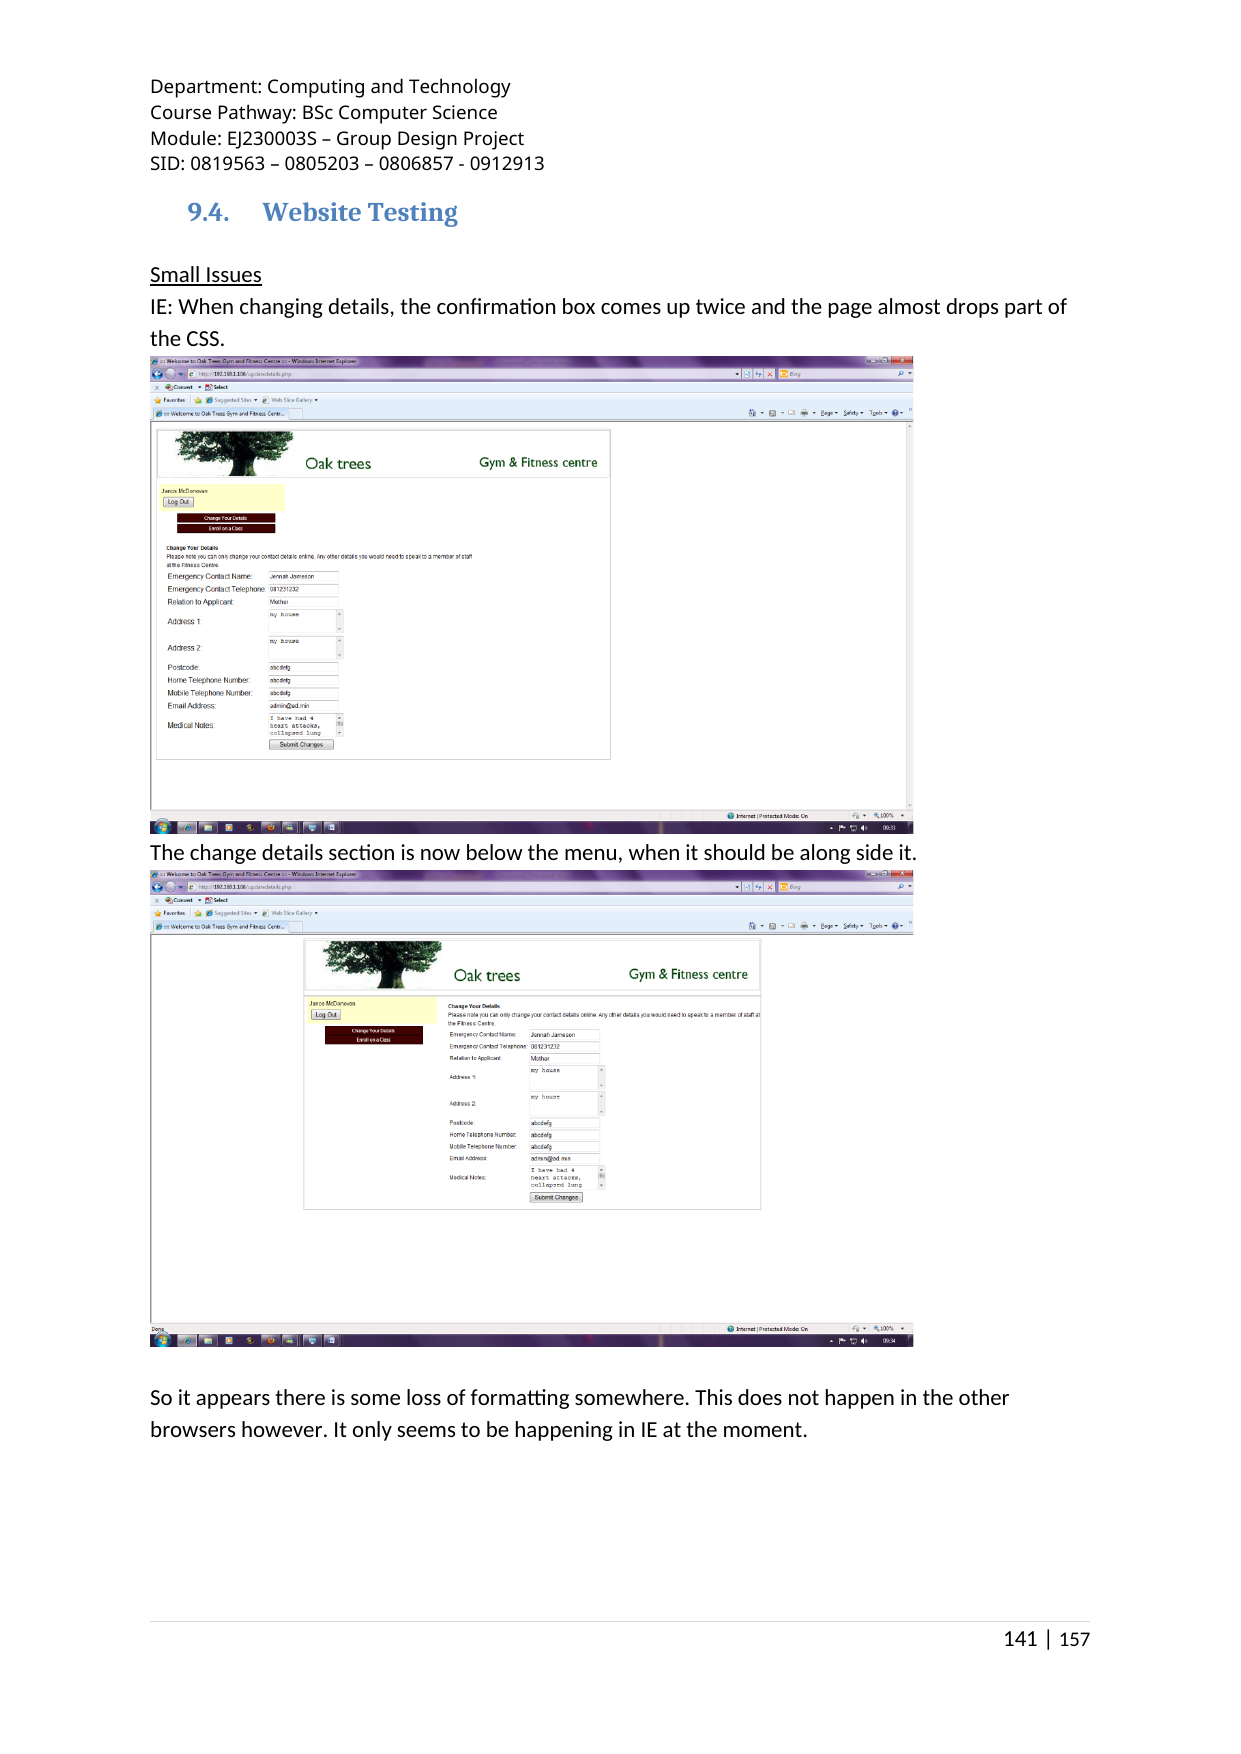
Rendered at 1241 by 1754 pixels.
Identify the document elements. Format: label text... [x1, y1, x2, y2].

text The change details section is now below the menu, when it should be along side it. [150, 838, 1090, 866]
picture [150, 870, 914, 1347]
text Small Issues [150, 260, 1090, 288]
subtitle Website Testing [187, 197, 1090, 228]
text IE: When changing details, the confirmation box comes up twice and the page almost drops part of the CSS. [150, 292, 1090, 352]
text So it appears there is some loss of formatting somewhere. This does not happen in the other browsers however. It only seems to be happening in IE at the moment. [150, 1383, 1090, 1443]
picture [150, 356, 914, 834]
